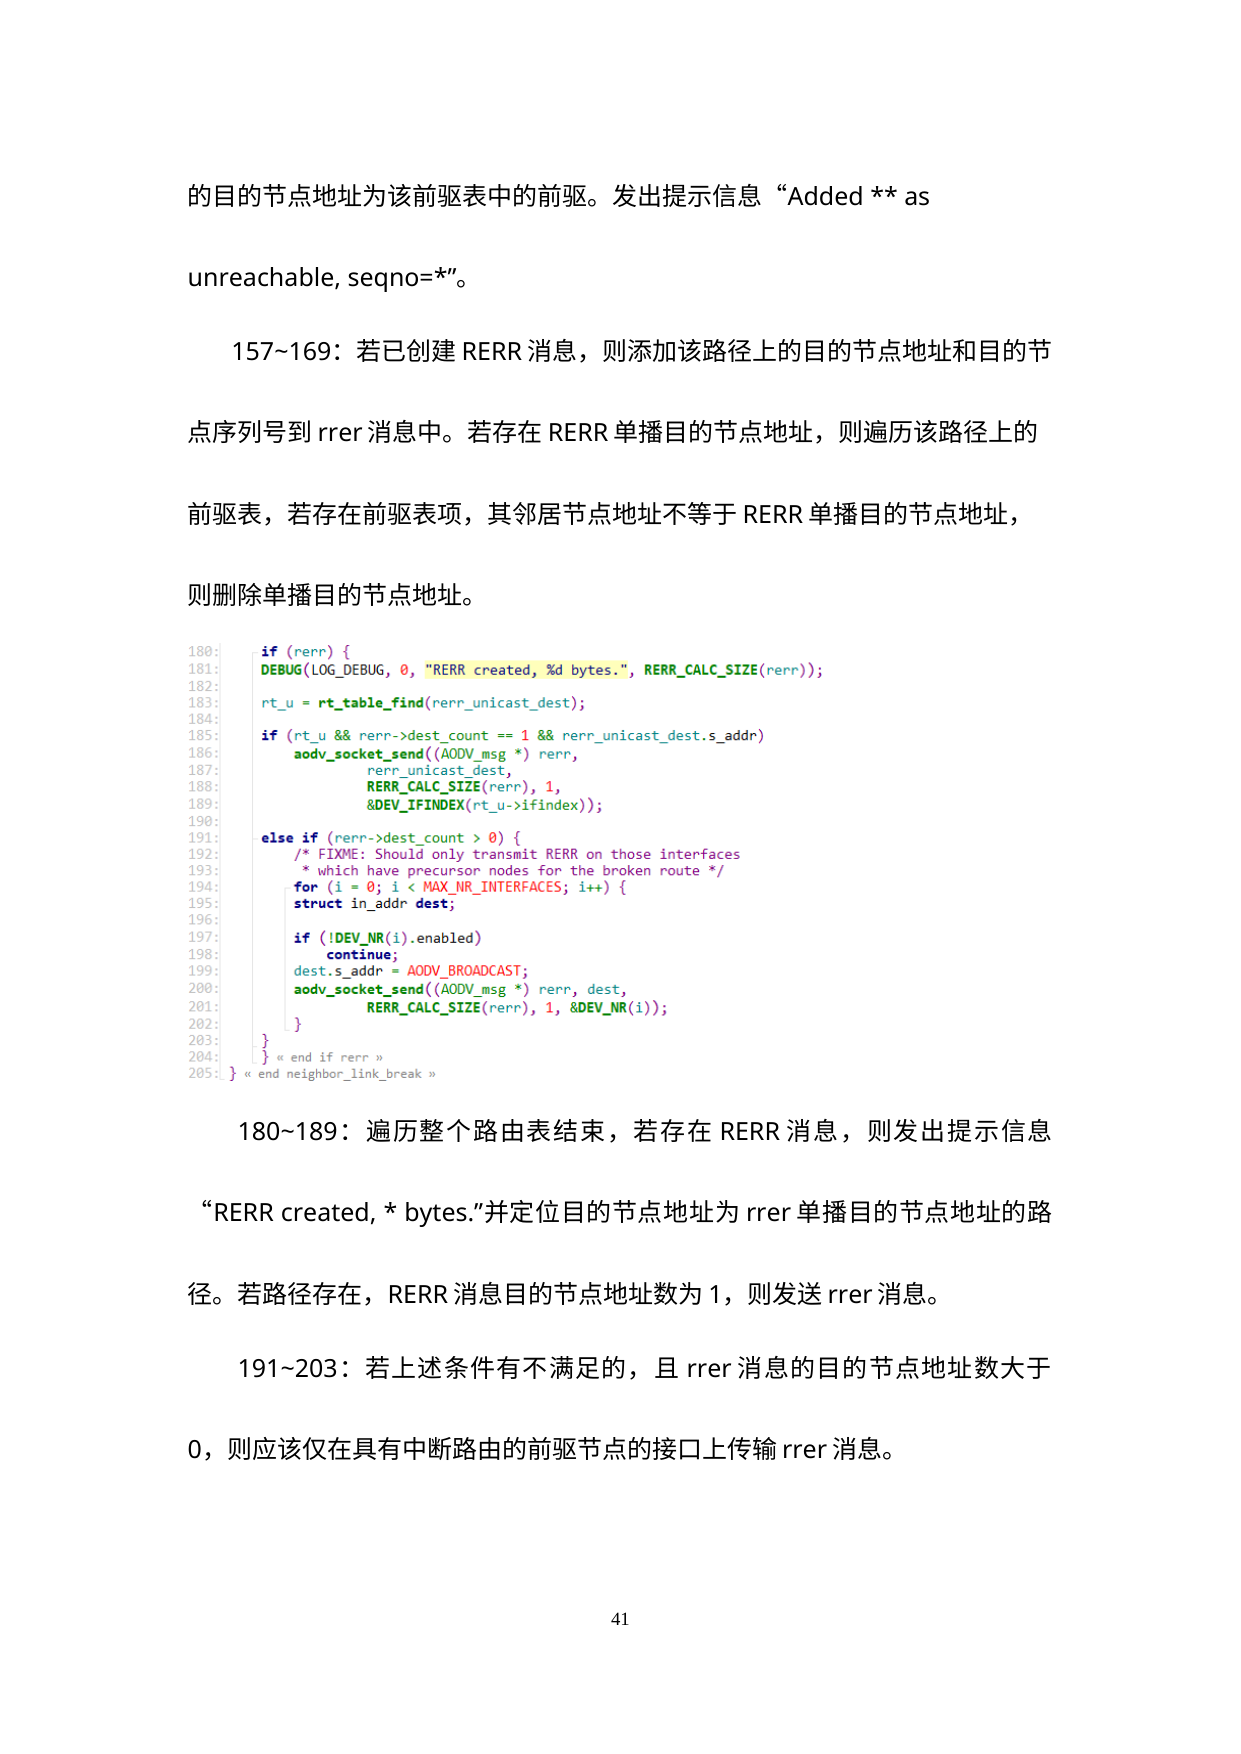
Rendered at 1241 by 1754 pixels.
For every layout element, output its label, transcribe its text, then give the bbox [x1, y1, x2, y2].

text 157~169：若已创建RERR消息，则添加该路径上的目的节点地址和目的节点序列号到rrer消息中。若存在RERR单播目的节点地址，则遍历该路径上的前驱表，若存在前驱表项，其邻居节点地址不等于RERR单播目的节点地址，则删除单播目的节点地址。 [187, 317, 1053, 626]
picture [187, 643, 826, 1082]
text 180~189：遍历整个路由表结束，若存在RERR消息，则发出提示信息“RERR created, * bytes.”并定位目的节点地址为rrer单播目的节点地址的路径。若路径存在，RERR消息目的节点地址数为1，则发送rrer消息。 [187, 1097, 1053, 1325]
text 191~203：若上述条件有不满足的，且rrer消息的目的节点地址数大于0，则应该仅在具有中断路由的前驱节点的接口上传输rrer消息。 [187, 1334, 1053, 1480]
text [187, 162, 1053, 308]
